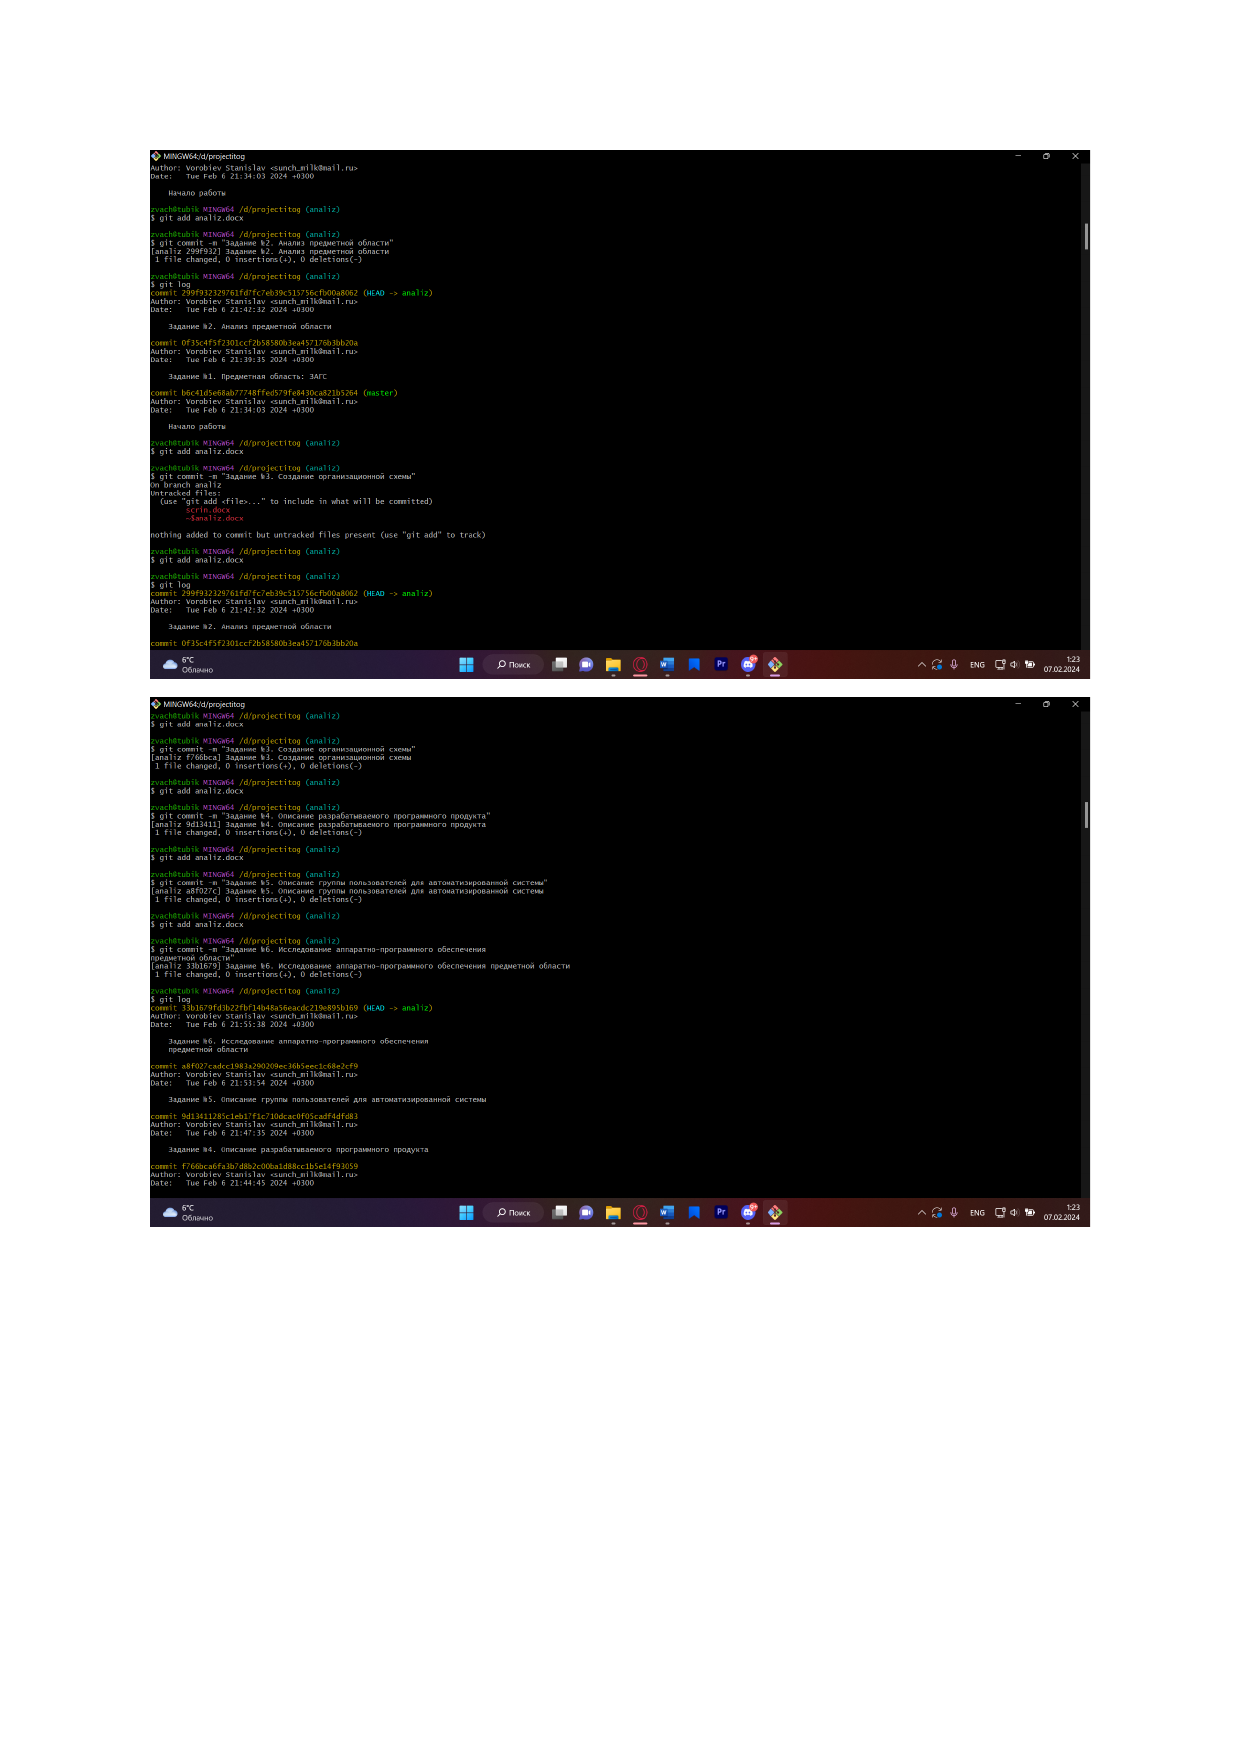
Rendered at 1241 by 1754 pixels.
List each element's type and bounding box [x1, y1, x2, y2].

picture [150, 697, 1091, 1227]
picture [150, 150, 1091, 679]
